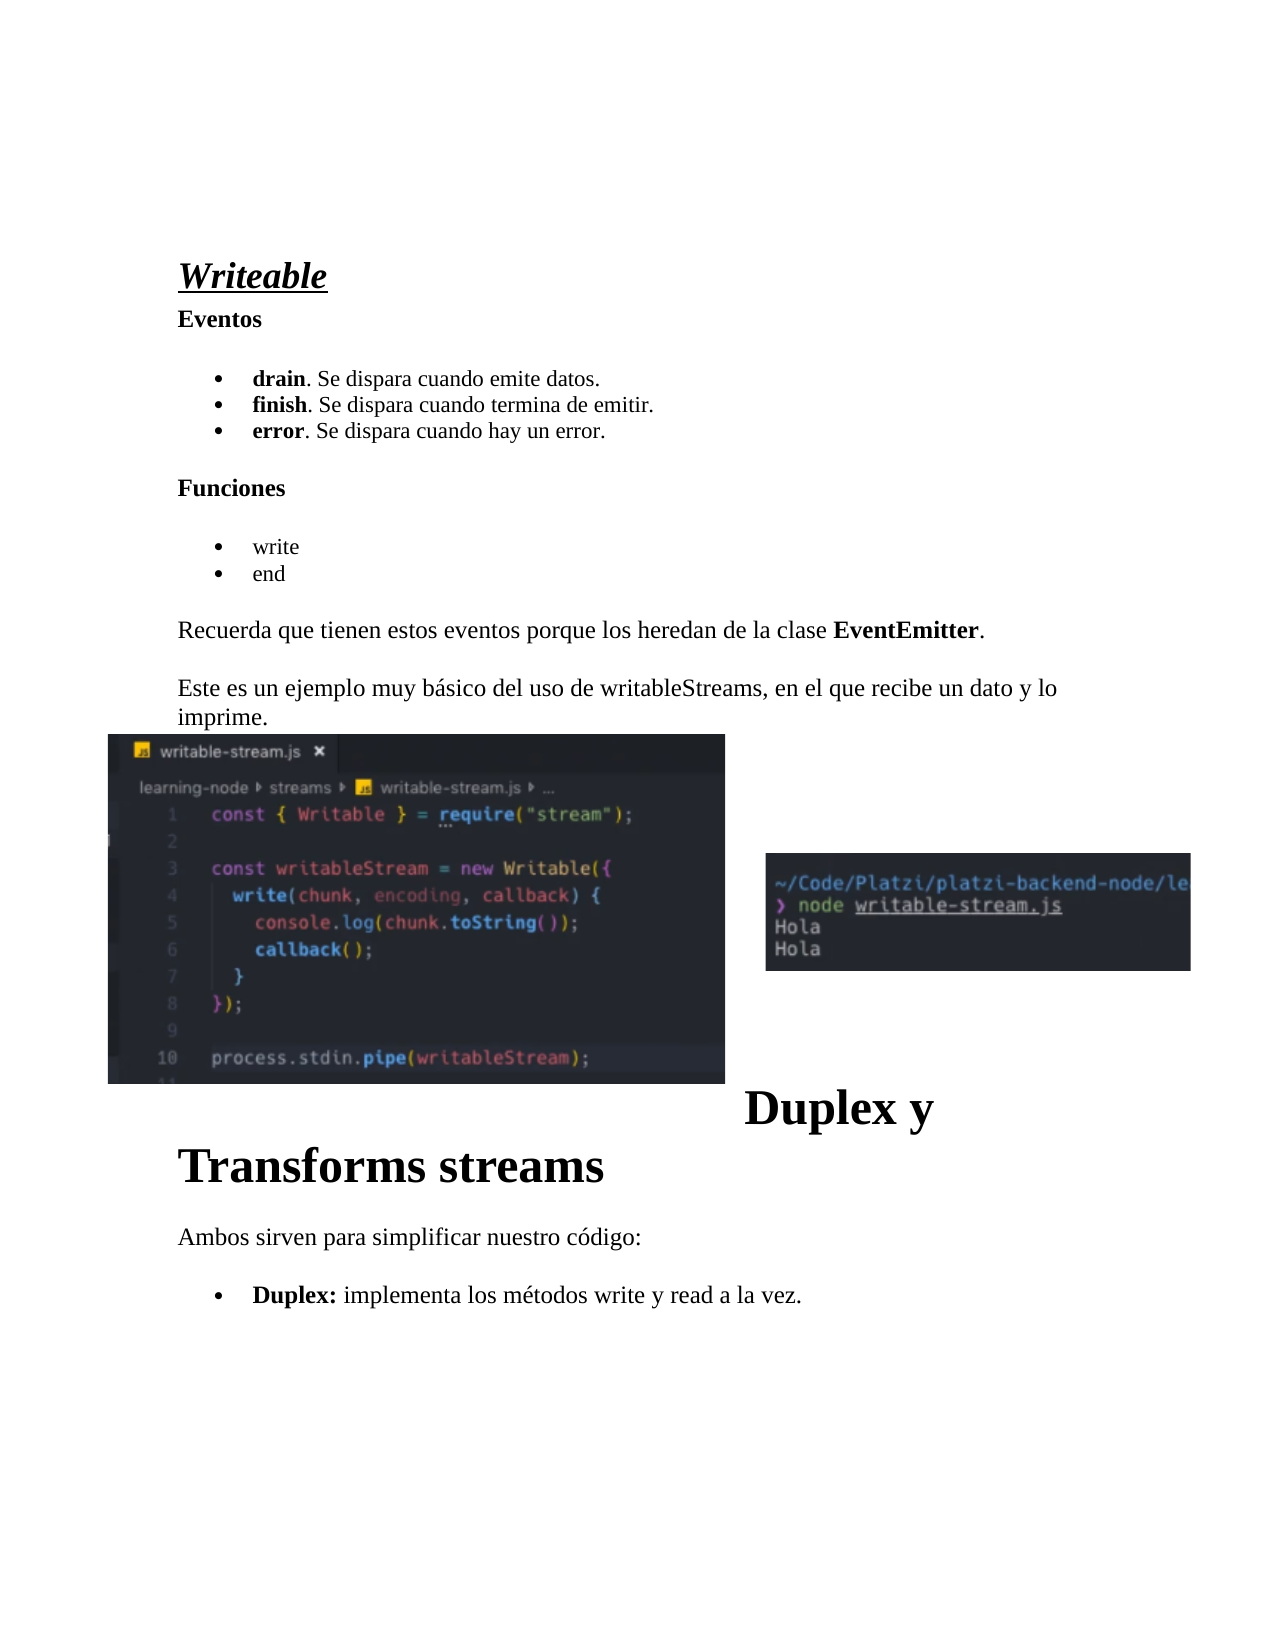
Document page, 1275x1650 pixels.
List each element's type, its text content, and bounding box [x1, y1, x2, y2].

list finish. Se dispara cuando termina de emitir. [215, 391, 1098, 417]
list write [215, 533, 1098, 559]
list Duplex: implementa los métodos write y read a la vez. [215, 1280, 1098, 1309]
text Este es un ejemplo muy básico del uso de writableStreams, en el que recibe un dato y lo imprime. [177, 673, 1098, 731]
text Duplex y Transforms streams [177, 1078, 1098, 1193]
list error. Se dispara cuando hay un error. [215, 417, 1098, 444]
picture [107, 734, 726, 1084]
picture [765, 853, 1191, 971]
list drain. Se dispara cuando emite datos. [215, 365, 1098, 391]
text Ambos sirven para simplificar nuestro código: [177, 1222, 1098, 1251]
subtitle Writeable [177, 254, 1098, 297]
subtitle Eventos [177, 304, 1098, 333]
list end [215, 559, 1098, 586]
text Recuerda que tienen estos eventos porque los heredan de la clase EventEmitter. [177, 615, 1098, 644]
subtitle Funciones [177, 473, 1098, 502]
